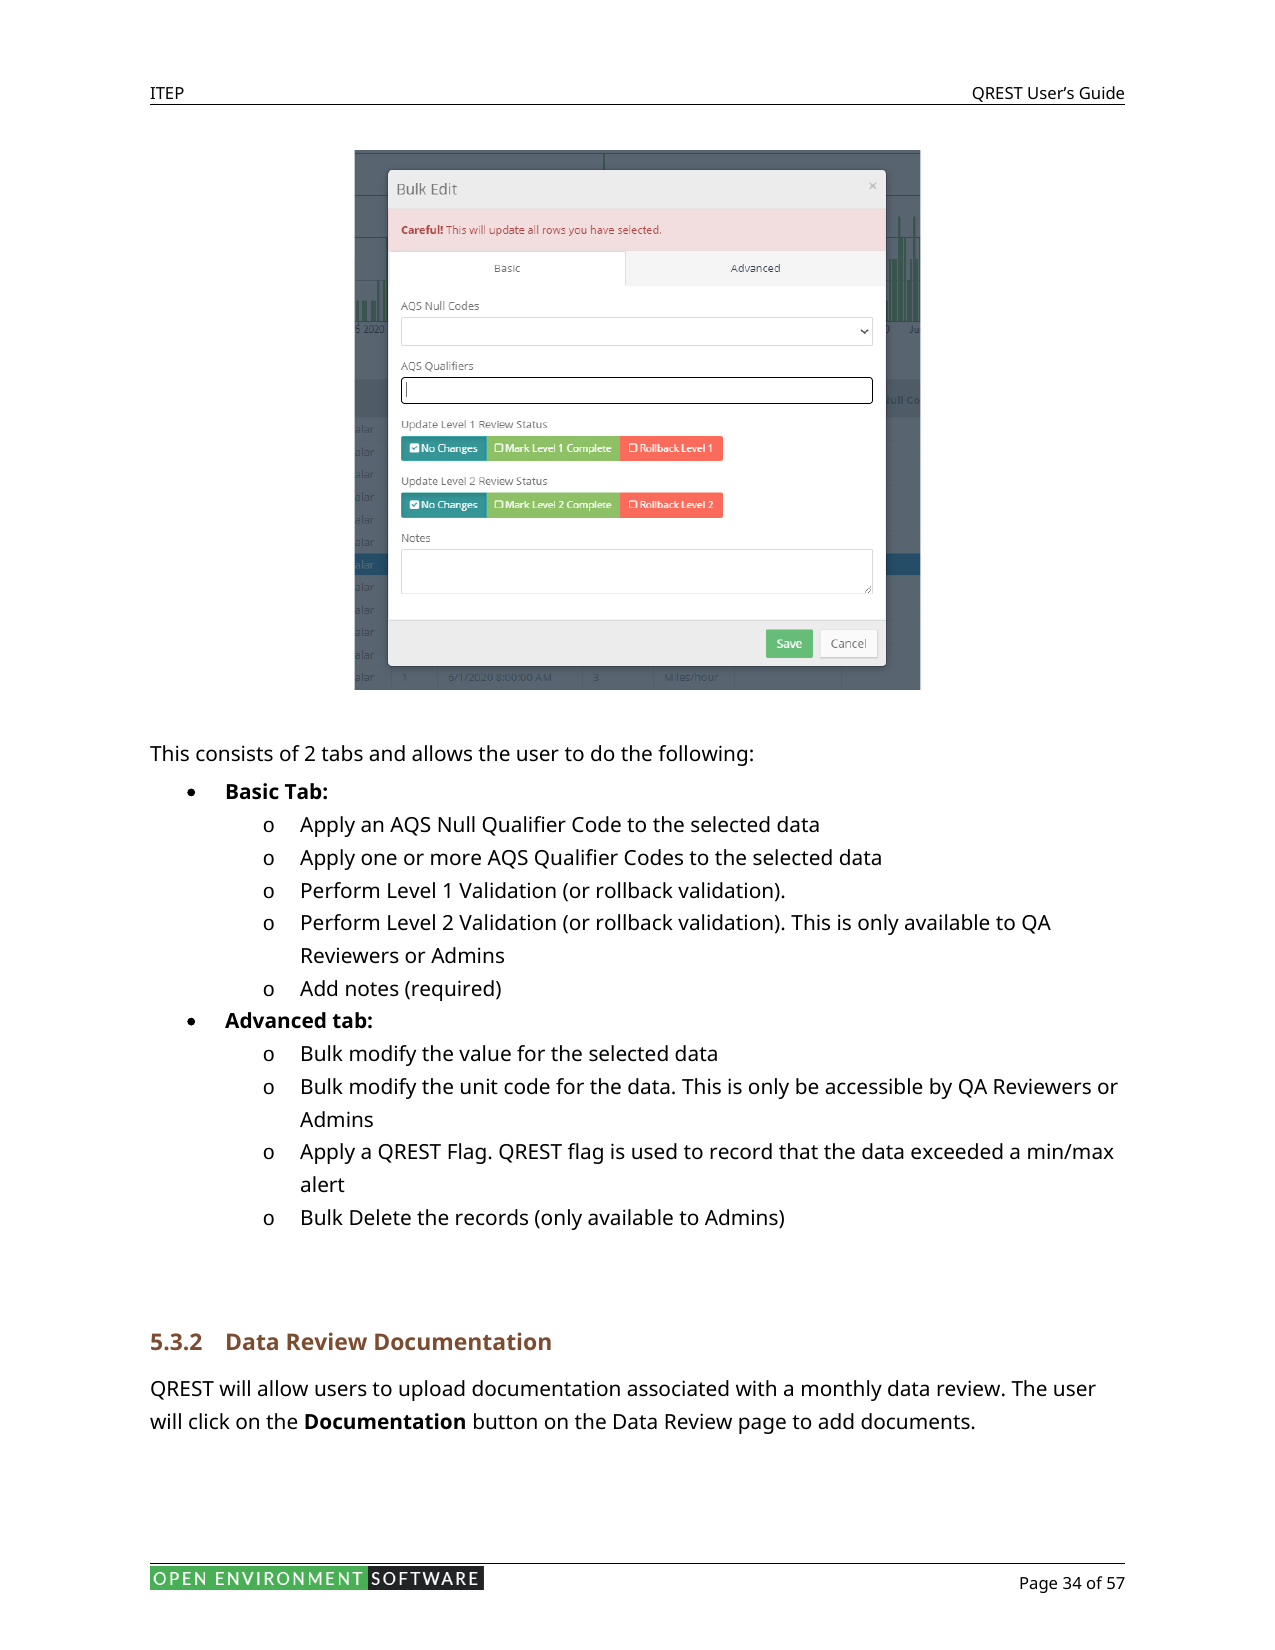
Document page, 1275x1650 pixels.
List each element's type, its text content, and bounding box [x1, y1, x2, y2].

list Perform Level 2 Validation (or rollback validation). This is only available to QA Reviewers or Admins [262, 908, 1125, 970]
list Advanced tab: [187, 1007, 1125, 1035]
list Apply an AQS Null Qualifier Code to the selected data [262, 810, 1125, 839]
text QREST will allow users to upload documentation associated with a monthly data review. The user will click on the Documentation button on the Data Review page to add documents. [150, 1374, 1125, 1435]
picture [354, 150, 921, 690]
list Apply one or more AQS Qualifier Codes to the selected data [262, 843, 1125, 871]
list Add notes (required) [262, 974, 1125, 1002]
list Bulk modify the value for the selected data [262, 1039, 1125, 1068]
list Bulk modify the unit code for the data. This is only be accessible by QA Reviewers or Admins [262, 1072, 1125, 1133]
list Apply a QREST Flag. QREST flag is used to record that the data exceeded a min/max alert [262, 1137, 1125, 1198]
list Perform Level 1 Validation (or rollback validation). [262, 876, 1125, 904]
subtitle Data Review Documentation [150, 1326, 1125, 1357]
list Bulk Delete the records (only available to Admins) [262, 1203, 1125, 1231]
list Basic Tab: [187, 777, 1125, 806]
text This consists of 2 tabs and allows the user to do the following: [150, 739, 1125, 767]
picture [150, 1566, 484, 1590]
